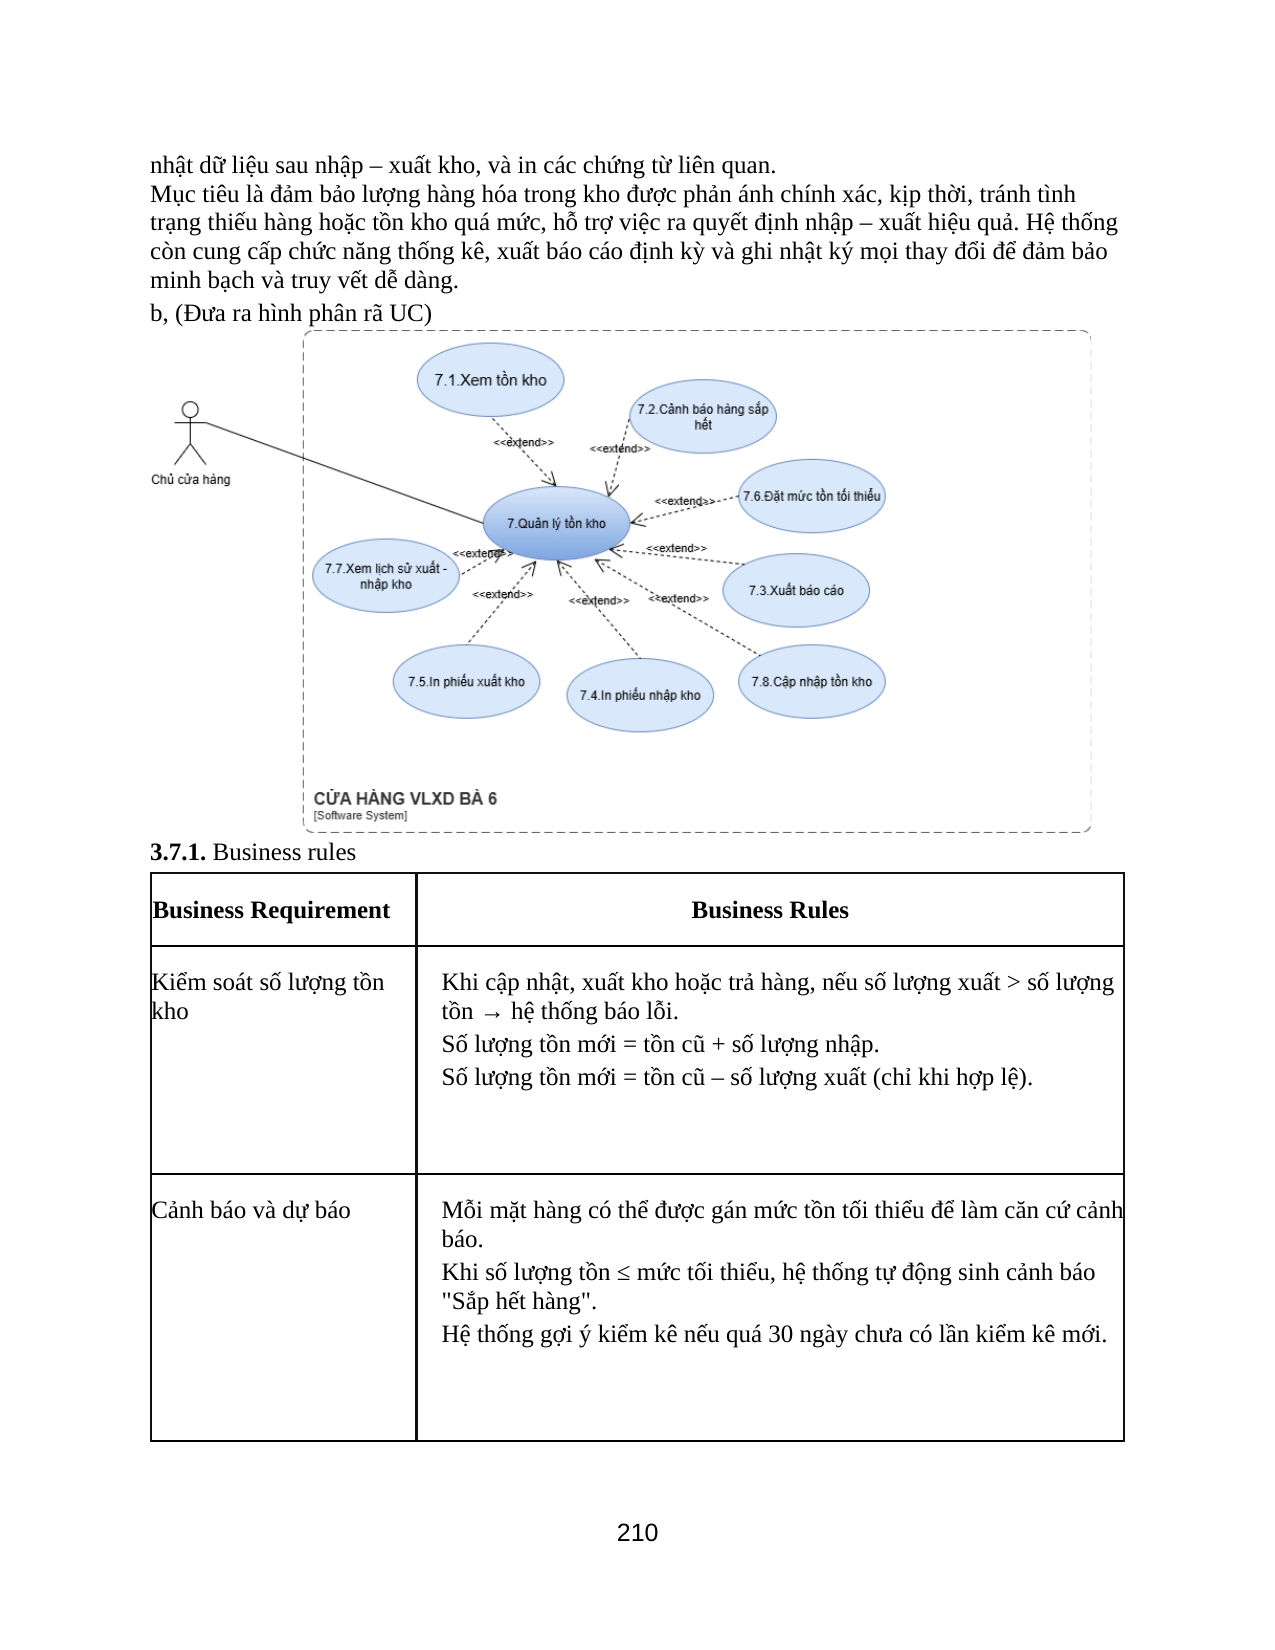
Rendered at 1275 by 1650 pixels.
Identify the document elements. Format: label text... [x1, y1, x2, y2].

picture [150, 330, 1092, 833]
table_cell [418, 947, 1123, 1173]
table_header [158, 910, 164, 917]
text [150, 150, 1125, 294]
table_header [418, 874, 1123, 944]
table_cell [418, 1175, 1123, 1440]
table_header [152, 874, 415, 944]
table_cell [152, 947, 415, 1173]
subtitle Business rules [150, 837, 1125, 866]
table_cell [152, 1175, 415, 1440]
text b, (Đưa ra hình phân rã UC) [150, 298, 1125, 327]
